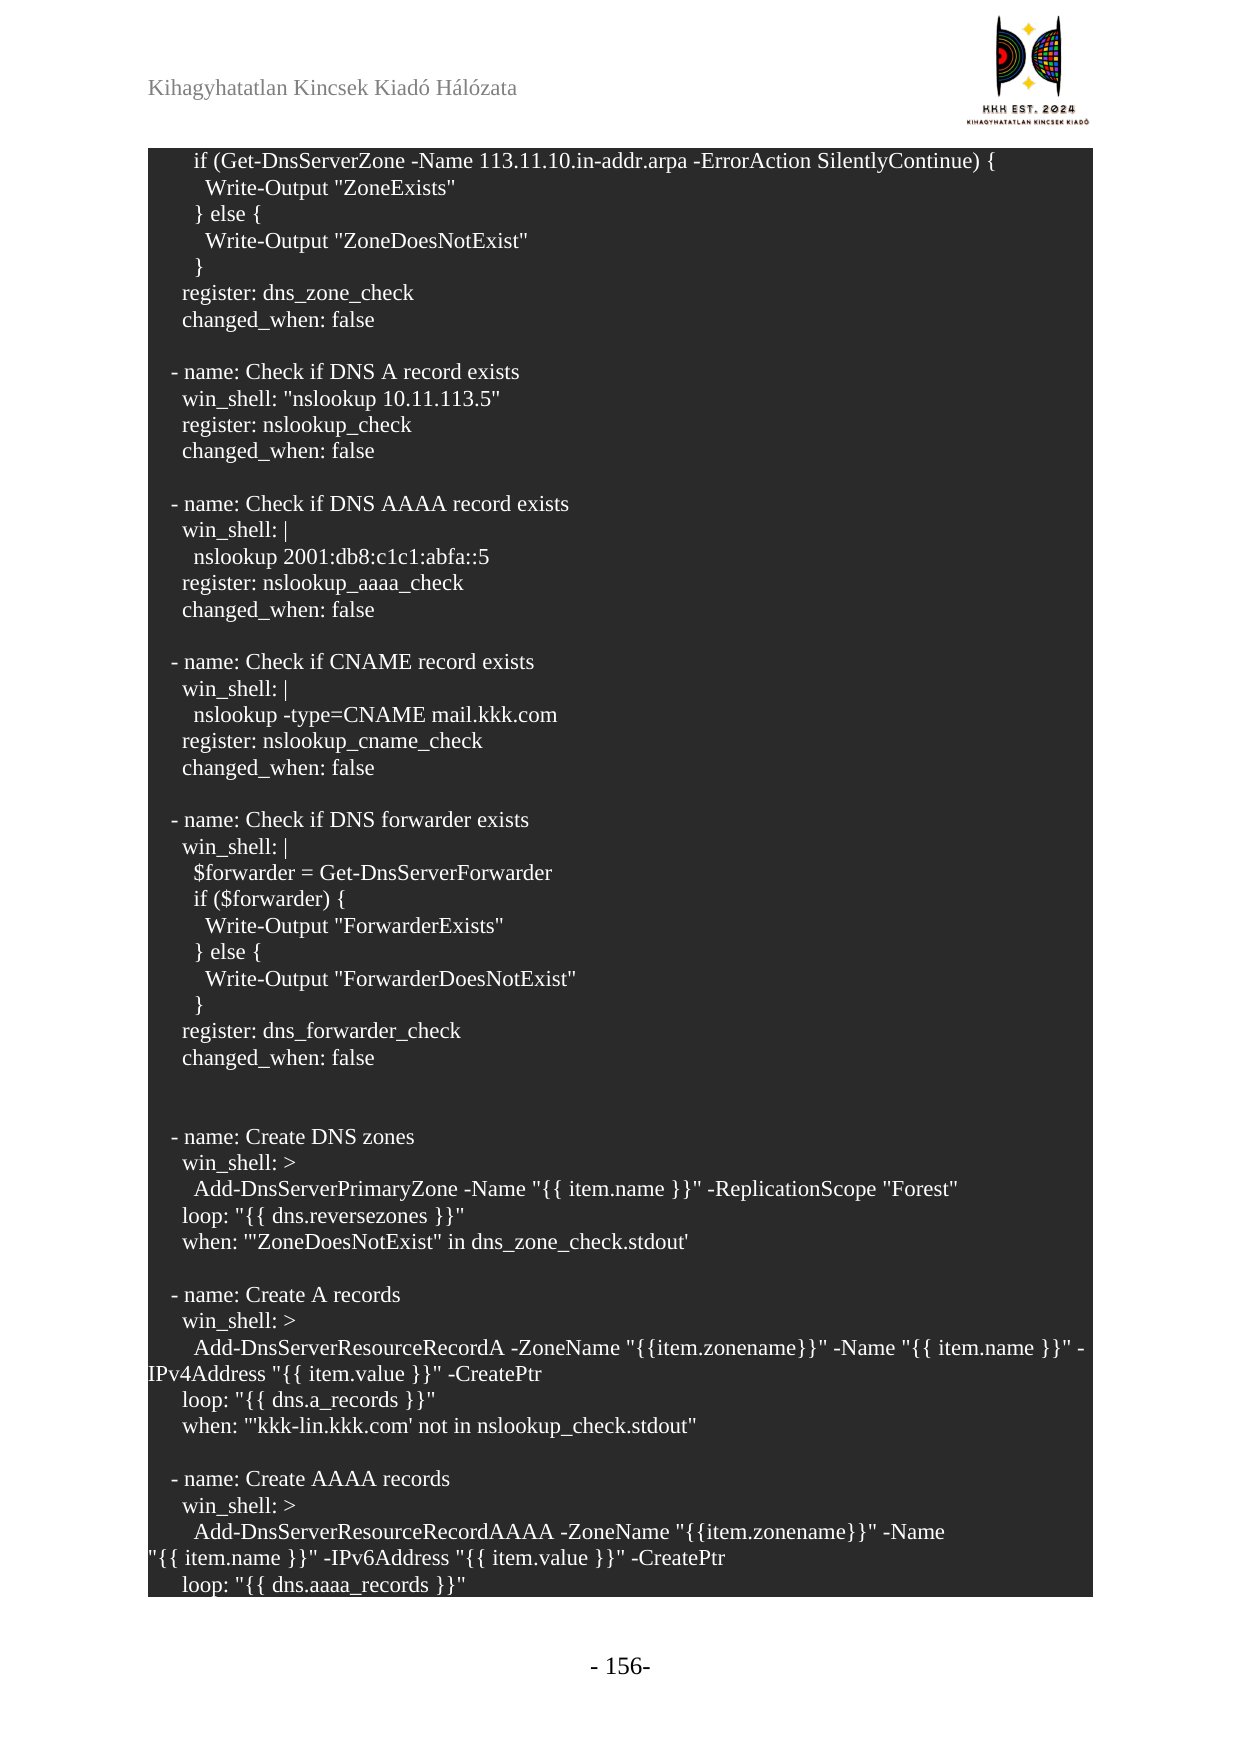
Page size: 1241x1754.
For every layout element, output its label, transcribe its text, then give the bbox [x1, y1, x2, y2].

text changed_when: false [148, 596, 1093, 622]
text register: dns_forwarder_check [148, 1017, 1093, 1044]
text register: dns_zone_check [148, 279, 1093, 306]
text win_shell: "nslookup 10.11.113.5" [148, 385, 1093, 411]
text when: '"ZoneDoesNotExist" in dns_zone_check.stdout' [148, 1228, 1093, 1254]
text - name: Check if CNAME record exists [148, 648, 1093, 675]
text loop: "{{ dns.aaaa_records }}" [148, 1571, 1093, 1597]
text Write-Output "ForwarderDoesNotExist" [148, 964, 1093, 991]
text loop: "{{ dns.a_records }}" [148, 1386, 1093, 1413]
text Write-Output "ZoneDoesNotExist" [148, 227, 1093, 253]
text changed_when: false [148, 1044, 1093, 1070]
text Add-DnsServerResourceRecordA -ZoneName "{{item.zonename}}" -Name "{{ item.name }}" -IPv4Address "{{ item.value }}" -CreatePtr [148, 1333, 1093, 1386]
text win_shell: > [148, 1149, 1093, 1175]
text changed_when: false [148, 437, 1093, 464]
text if ($forwarder) { [148, 886, 1093, 912]
text $forwarder = Get-DnsServerForwarder [148, 859, 1093, 886]
text nslookup 2001:db8:c1c1:abfa::5 [148, 543, 1093, 569]
text - name: Check if DNS forwarder exists [148, 806, 1093, 833]
text - name: Check if DNS A record exists [148, 358, 1093, 385]
text win_shell: > [148, 1307, 1093, 1333]
text } [148, 991, 1093, 1017]
text win_shell: | [148, 517, 1093, 543]
text } else { [148, 938, 1093, 964]
picture [958, 4, 1094, 130]
text when: "'kkk-lin.kkk.com' not in nslookup_check.stdout" [148, 1413, 1093, 1439]
text loop: "{{ dns.reversezones }}" [148, 1202, 1093, 1228]
text - name: Create DNS zones [148, 1123, 1093, 1149]
text Write-Output "ForwarderExists" [148, 912, 1093, 938]
text win_shell: > [148, 1492, 1093, 1518]
text register: nslookup_aaaa_check [148, 569, 1093, 596]
text nslookup -type=CNAME mail.kkk.com [148, 701, 1093, 727]
text - name: Create A records [148, 1281, 1093, 1307]
text register: nslookup_cname_check [148, 727, 1093, 754]
text win_shell: | [148, 833, 1093, 859]
text changed_when: false [148, 754, 1093, 780]
text win_shell: | [148, 675, 1093, 701]
text - name: Check if DNS AAAA record exists [148, 490, 1093, 517]
text - name: Create AAAA records [148, 1465, 1093, 1492]
text changed_when: false [148, 306, 1093, 332]
text Add-DnsServerResourceRecordAAAA -ZoneName "{{item.zonename}}" -Name "{{ item.name }}" -IPv6Address "{{ item.value }}" -CreatePtr [148, 1518, 1093, 1571]
text register: nslookup_check [148, 411, 1093, 437]
text Add-DnsServerPrimaryZone -Name "{{ item.name }}" -ReplicationScope "Forest" [148, 1175, 1093, 1202]
text if (Get-DnsServerZone -Name 113.11.10.in-addr.arpa -ErrorAction SilentlyContinue) { [148, 148, 1093, 174]
text Write-Output "ZoneExists" [148, 174, 1093, 200]
text } else { [148, 200, 1093, 227]
text } [148, 253, 1093, 279]
